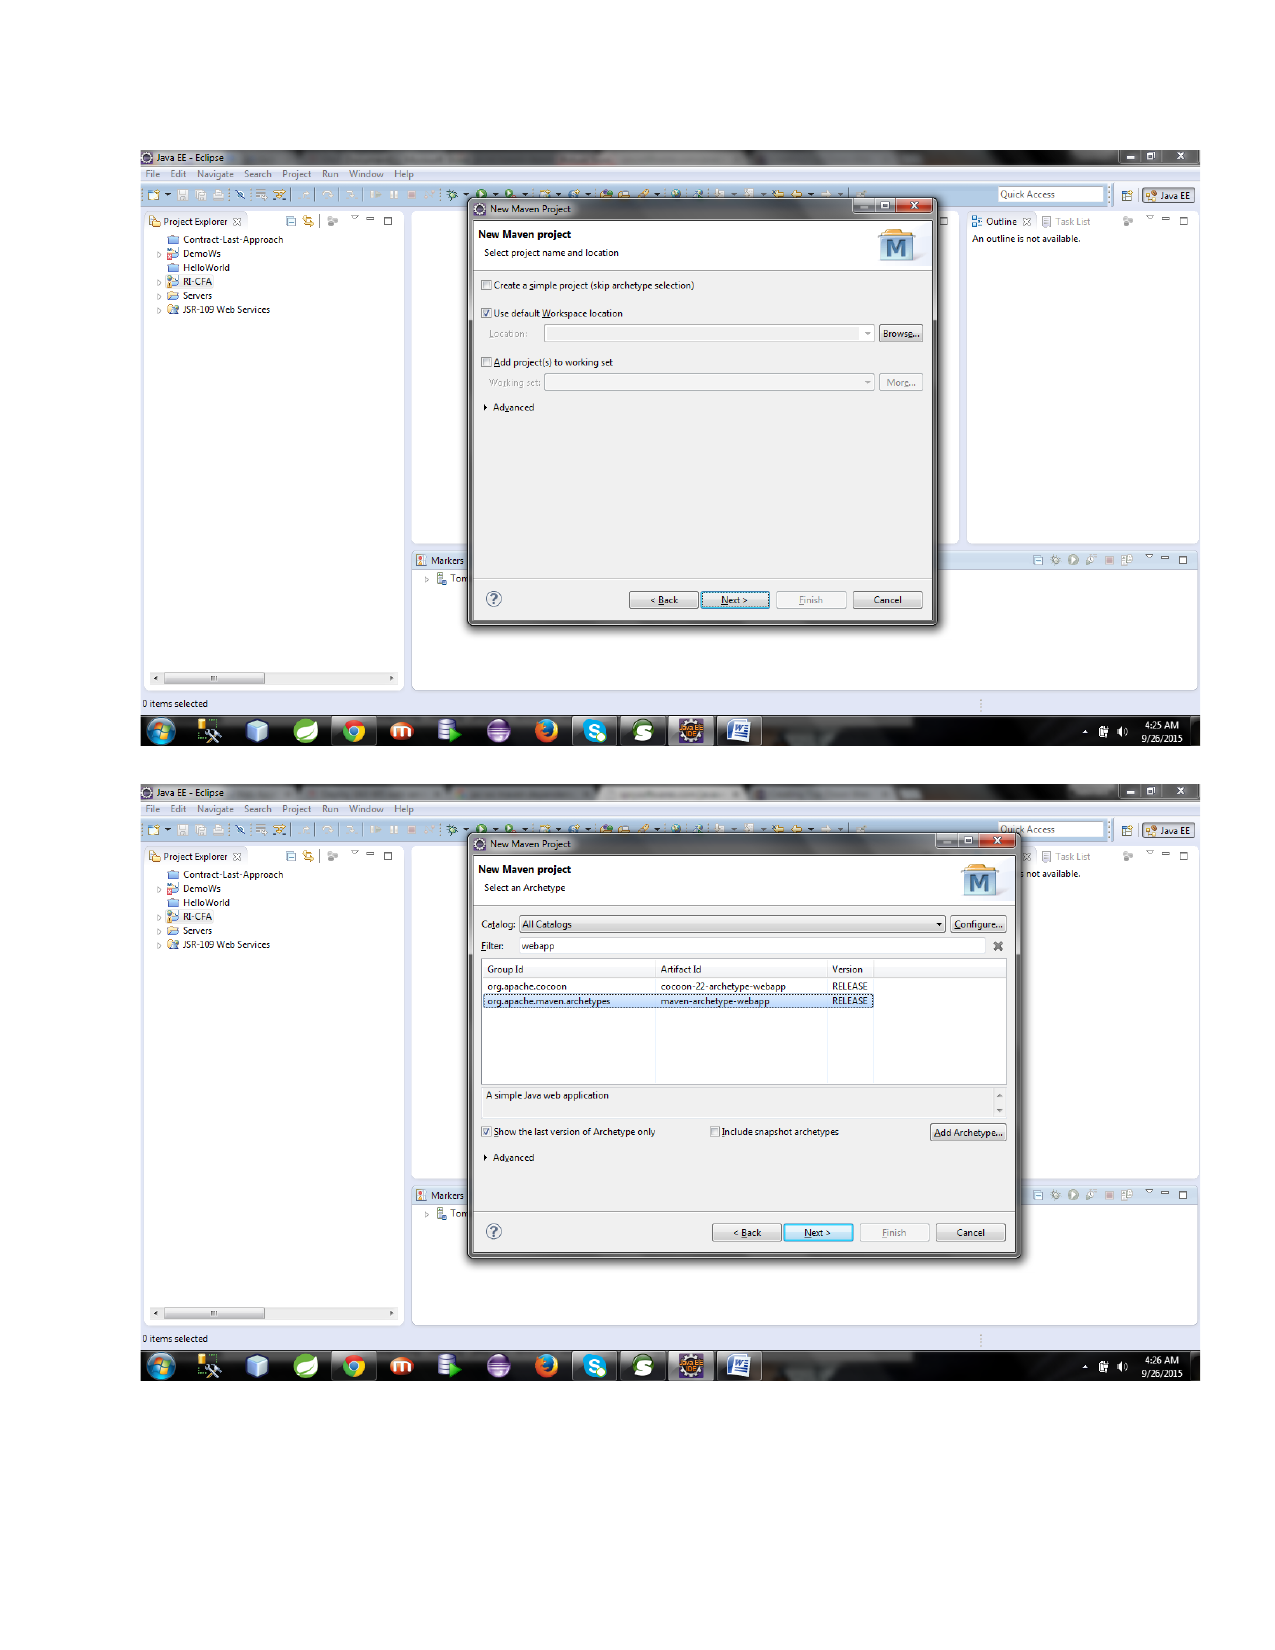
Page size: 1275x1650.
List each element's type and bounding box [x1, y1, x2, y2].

picture [140, 150, 1200, 746]
picture [140, 784, 1200, 1381]
